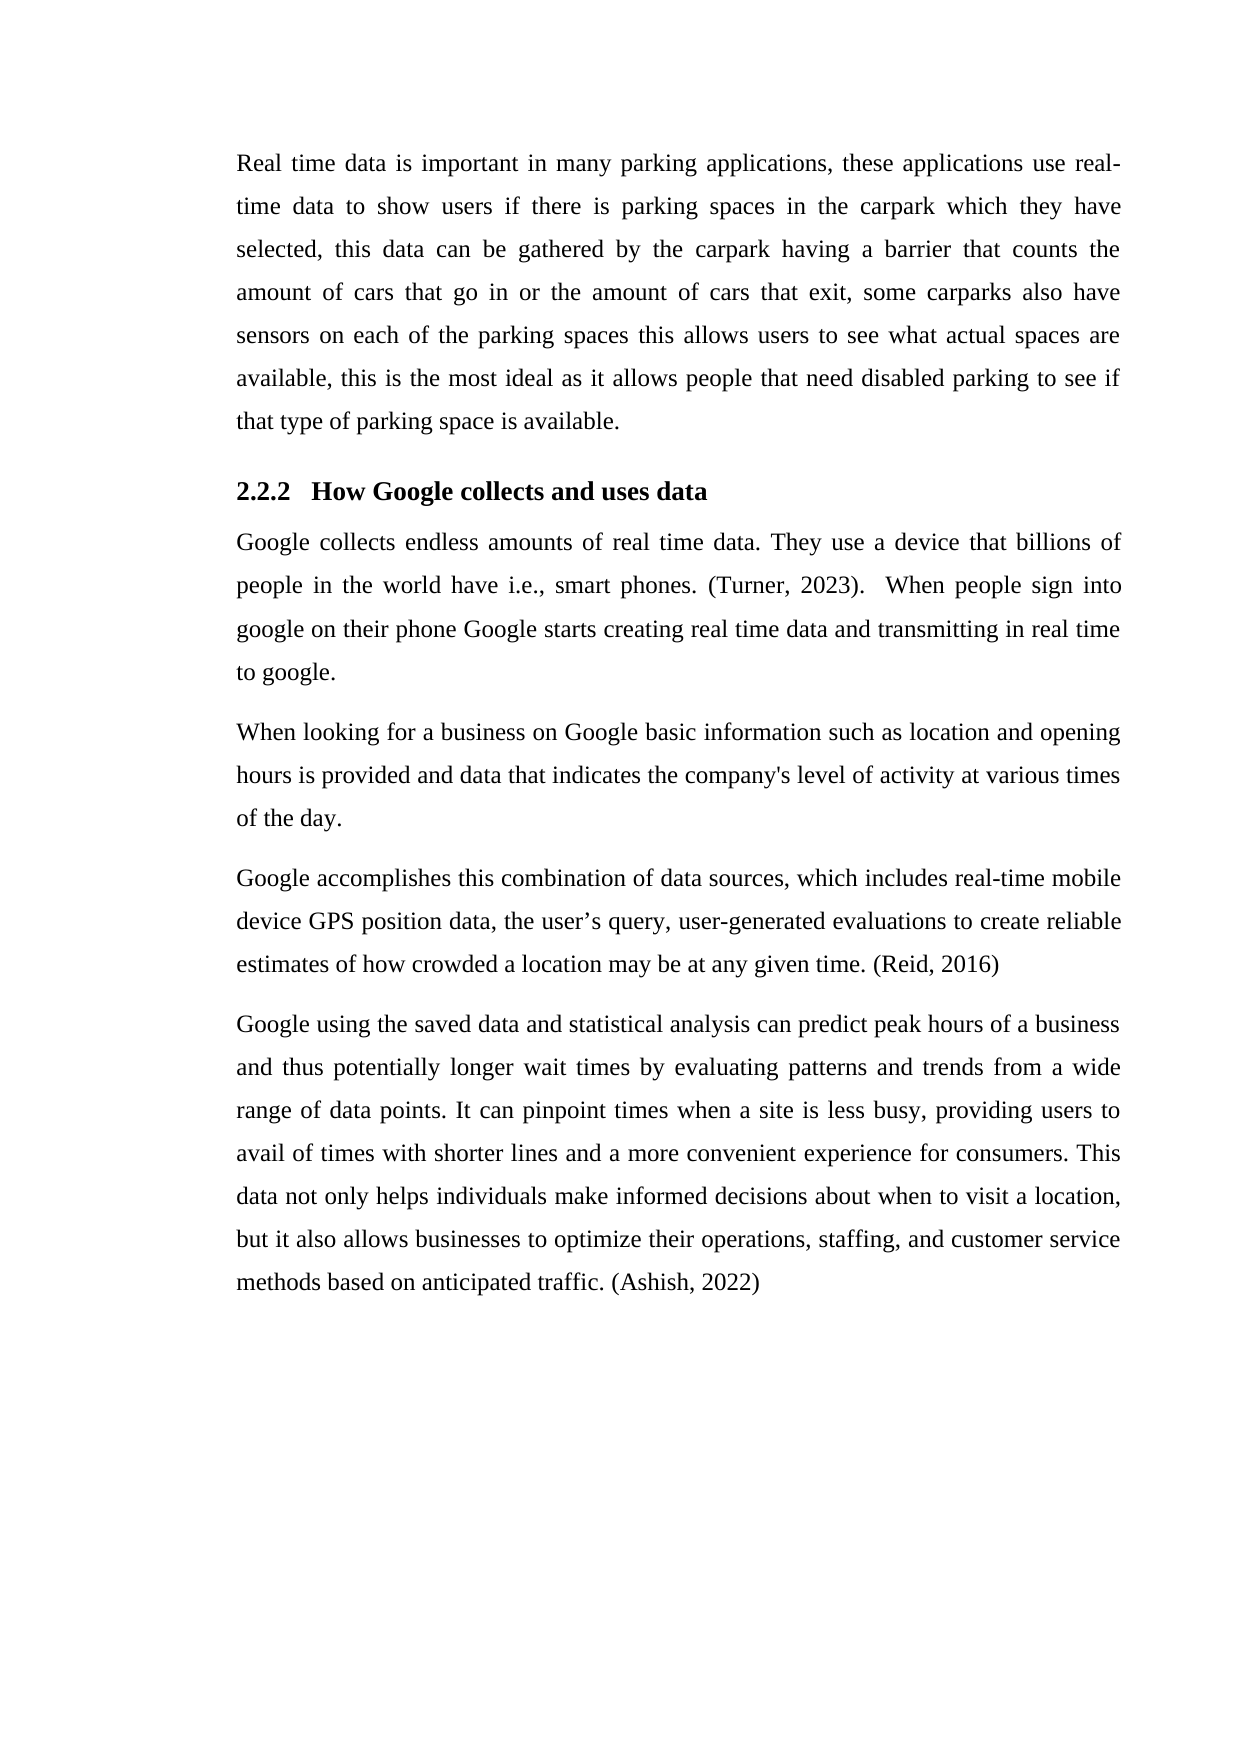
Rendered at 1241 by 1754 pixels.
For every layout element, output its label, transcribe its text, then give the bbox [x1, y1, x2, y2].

text Real time data is important in many parking applications, these applications use real-time data to show users if there is parking spaces in the carpark which they have selected, this data can be gathered by the carpark having a barrier that counts the amount of cars that go in or the amount of cars that exit, some carparks also have sensors on each of the parking spaces this allows users to see what actual spaces are available, this is the most ideal as it allows people that need disabled parking to see if that type of parking space is available. [236, 148, 1122, 435]
text When looking for a business on Google basic information such as location and opening hours is provided and data that indicates the company's level of activity at various times of the day. [236, 717, 1122, 832]
text Google using the saved data and statistical analysis can predict peak hours of a business and thus potentially longer wait times by evaluating patterns and trends from a wide range of data points. It can pinpoint times when a site is less busy, providing users to avail of times with shorter lines and a more convenient experience for consumers. This data not only helps individuals make informed decisions about when to visit a location, but it also allows businesses to optimize their operations, staffing, and customer service methods based on anticipated traffic. [236, 1009, 1122, 1296]
text Google accomplishes this combination of data sources, which includes real-time mobile device GPS position data, the user’s query, user-generated evaluations to create reliable estimates of how crowded a location may be at any given time. [236, 863, 1122, 978]
text Google collects endless amounts of real time data. They use a device that billions of people in the world have i.e., smart phones. . When people sign into google on their phone Google starts creating real time data and transmitting in real time to google. [236, 527, 1122, 686]
subtitle How Google collects and uses data [236, 474, 1122, 506]
